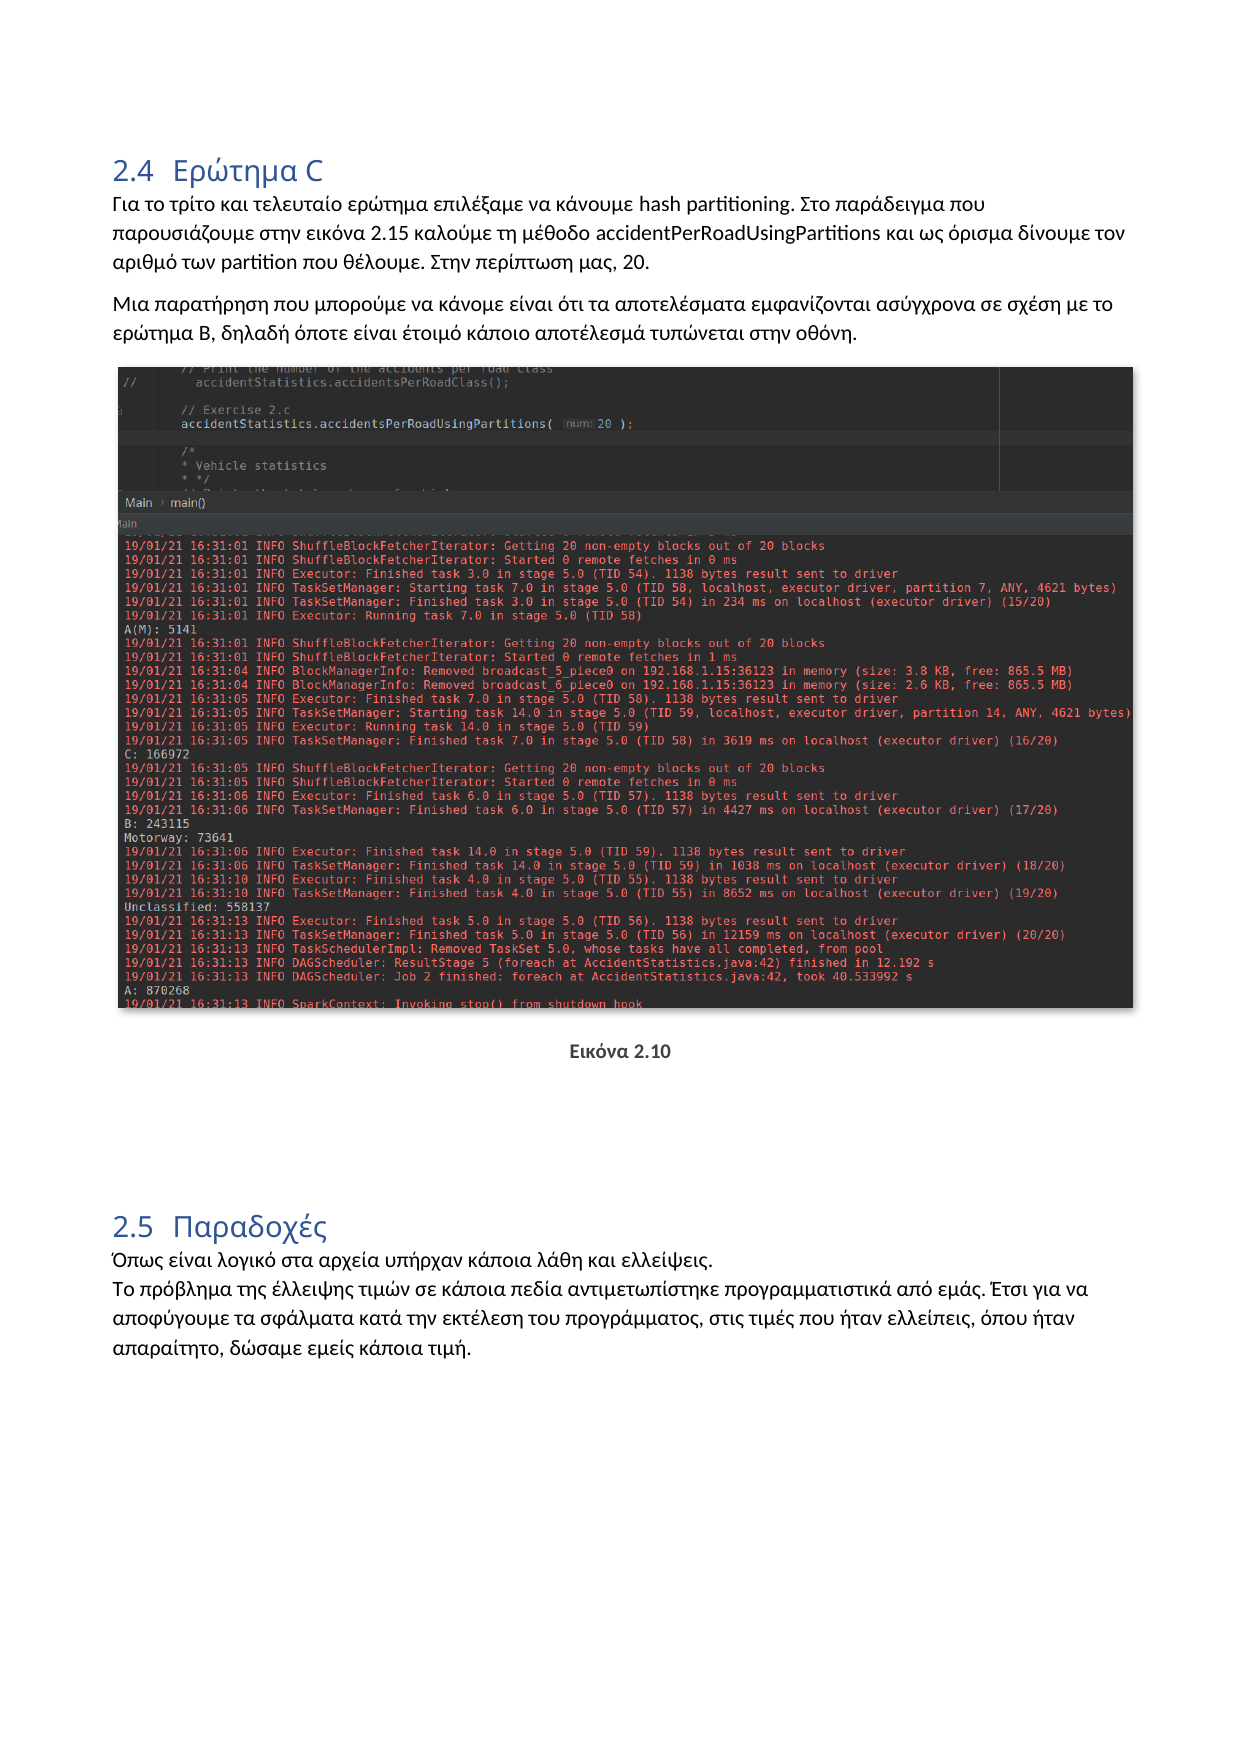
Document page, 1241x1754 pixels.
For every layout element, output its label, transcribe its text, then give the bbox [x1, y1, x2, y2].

picture [118, 367, 1133, 1008]
text Μια παρατήρηση που μπορούμε να κάνομε είναι ότι τα αποτελέσματα εμφανίζονται ασύγχρονα σε σχέση με το ερώτημα B, δηλαδή όποτε είναι έτοιμό κάποιο αποτέλεσμά τυπώνεται στην οθόνη. [112, 290, 1128, 346]
subtitle Ερώτημα C [112, 150, 1128, 190]
text Για το τρίτο και τελευταίο ερώτημα επιλέξαμε να κάνουμε hash partitioning. Στο παράδειγμα που παρουσιάζουμε στην εικόνα 2.15 καλούμε τη μέθοδο accidentPerRoadUsingPartitions και ως όρισμα δίνουμε τον αριθμό των partition που θέλουμε. Στην περίπτωση μας, 20. [112, 190, 1128, 275]
text Όπως είναι λογικό στα αρχεία υπήρχαν κάποια λάθη και ελλείψεις. Το πρόβλημα της έλλειψης τιμών σε κάποια πεδία αντιμετωπίστηκε προγραμματιστικά από εμάς. Έτσι για να αποφύγουμε τα σφάλματα κατά την εκτέλεση του προγράμματος, στις τιμές που ήταν ελλείπεις, όπου ήταν απαραίτητο, δώσαμε εμείς κάποια τιμή. [112, 1246, 1128, 1360]
subtitle Παραδοχές [112, 1206, 1128, 1246]
